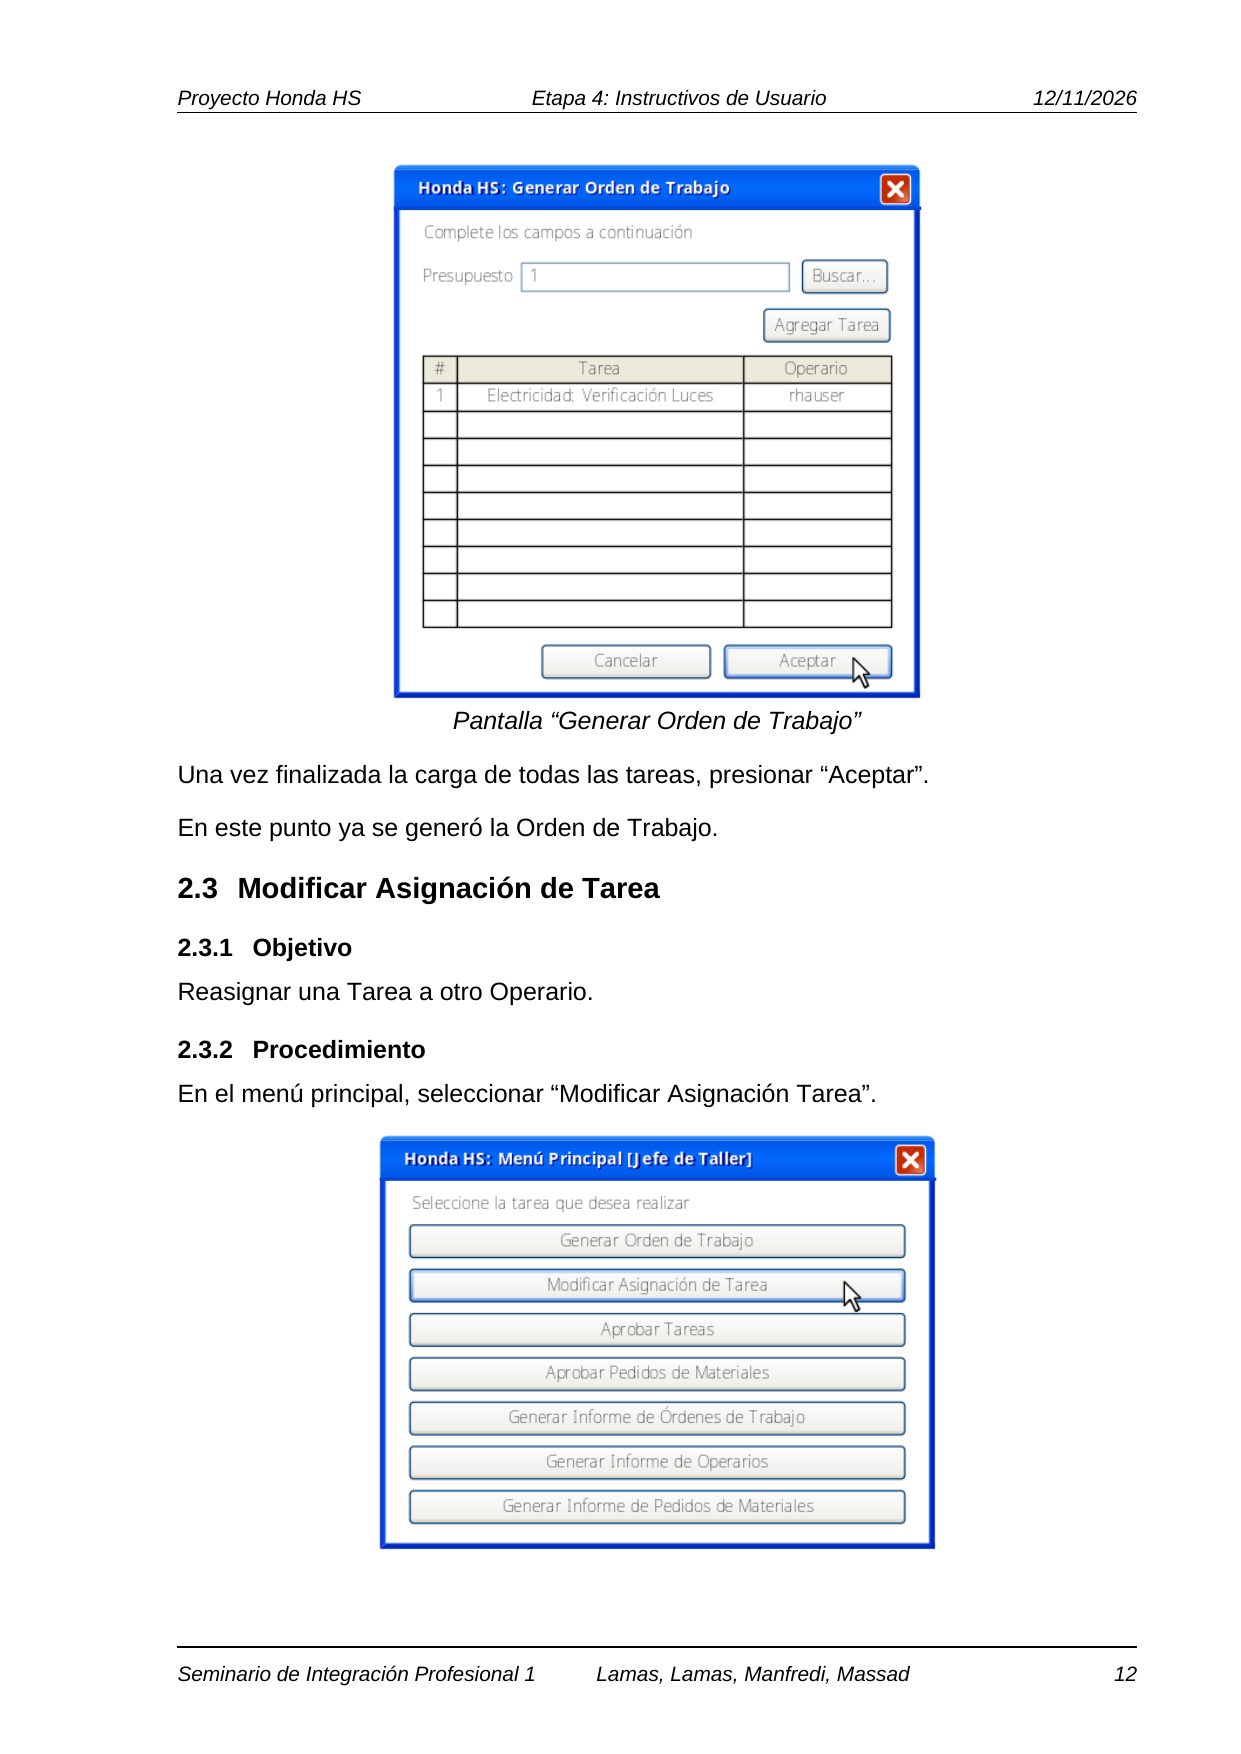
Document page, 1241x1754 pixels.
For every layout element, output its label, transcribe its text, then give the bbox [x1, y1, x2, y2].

text Una vez finalizada la carga de todas las tareas, presionar “Aceptar”. [177, 759, 1137, 788]
subtitle Modificar Asignación de Tarea [177, 871, 1137, 905]
subtitle Procedimiento [177, 1035, 1137, 1064]
text En este punto ya se generó la Orden de Trabajo. [177, 813, 1137, 842]
text Pantalla “Generar Orden de Trabajo” [177, 706, 1137, 734]
subtitle Objetivo [177, 933, 1137, 962]
text Reasignar una Tarea a otro Operario. [177, 977, 1137, 1006]
text En el menú principal, seleccionar “Modificar Asignación Tarea”. [177, 1079, 1137, 1108]
